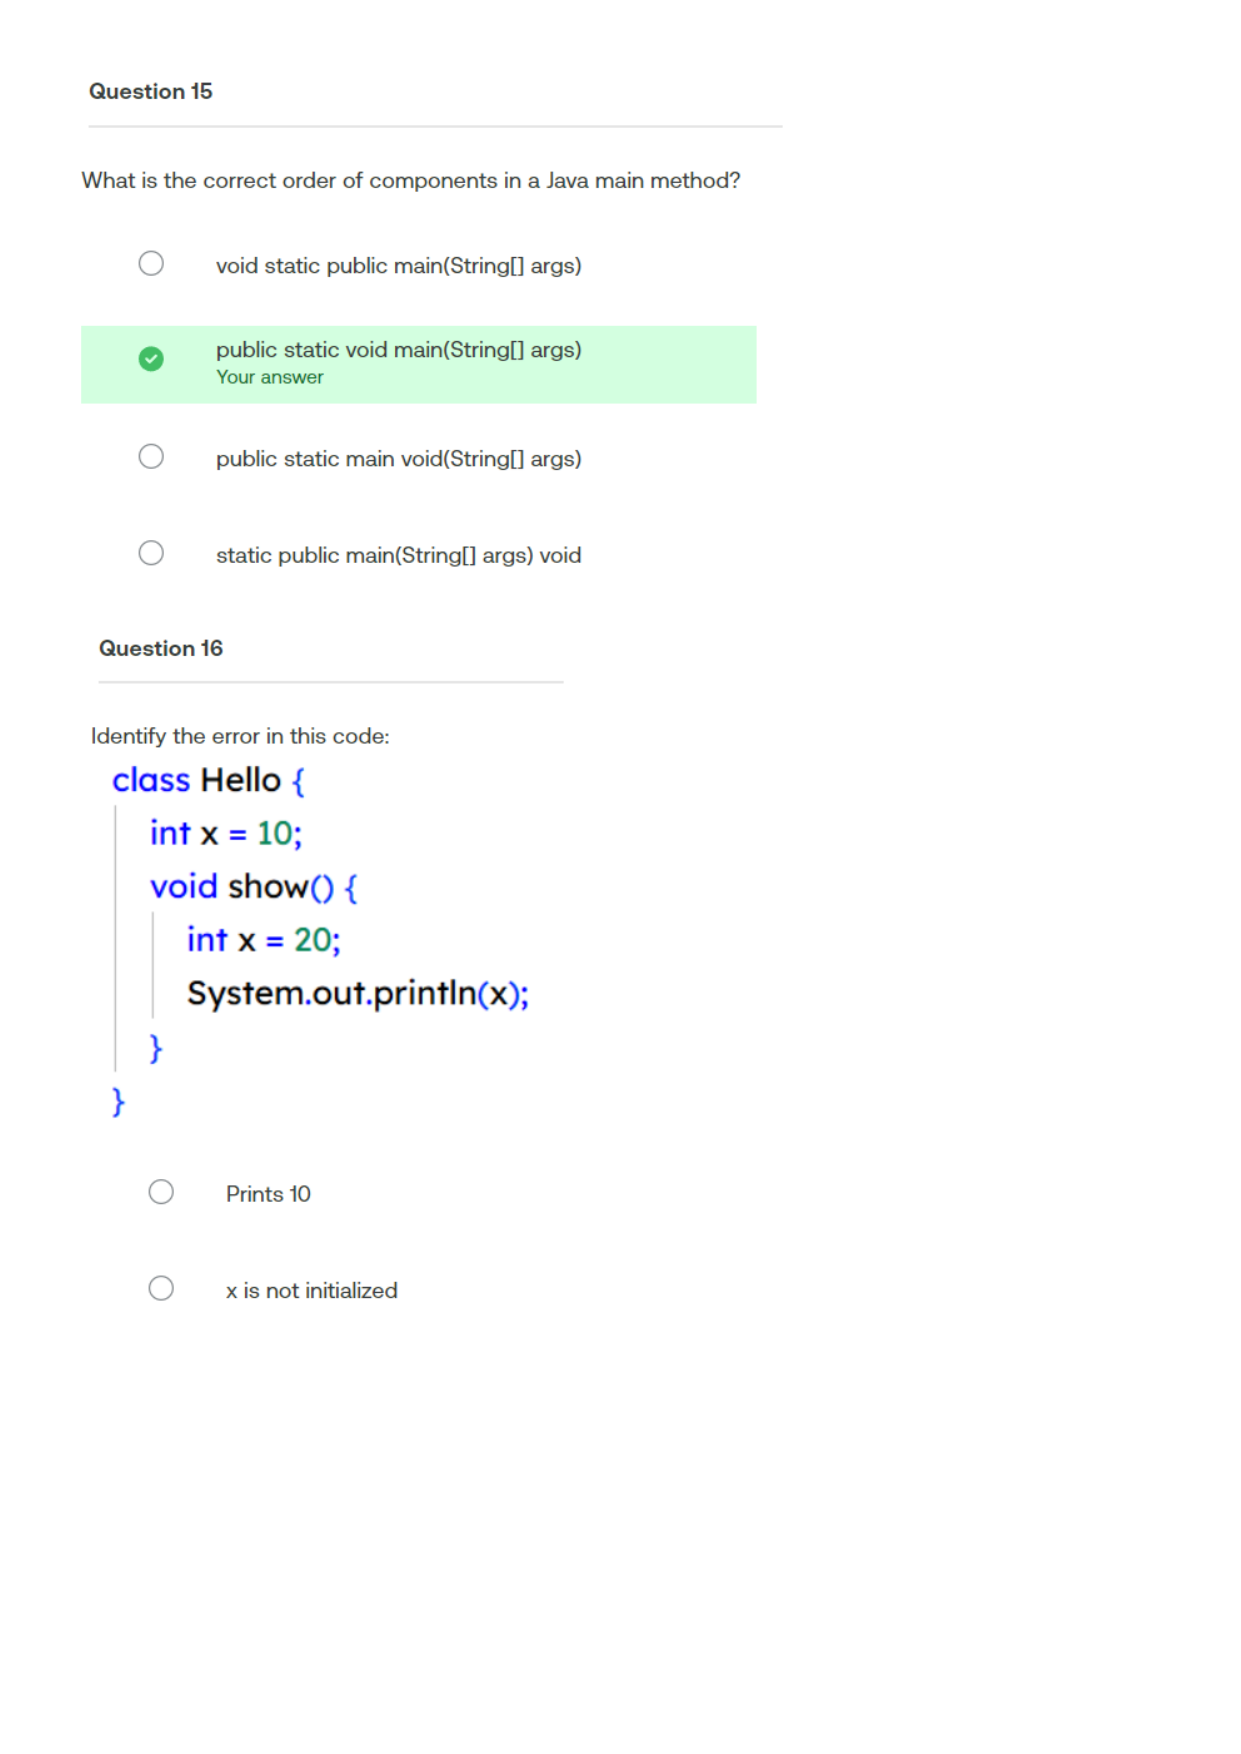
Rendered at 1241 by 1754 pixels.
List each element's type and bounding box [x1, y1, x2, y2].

picture [75, 606, 564, 1327]
picture [75, 75, 783, 588]
